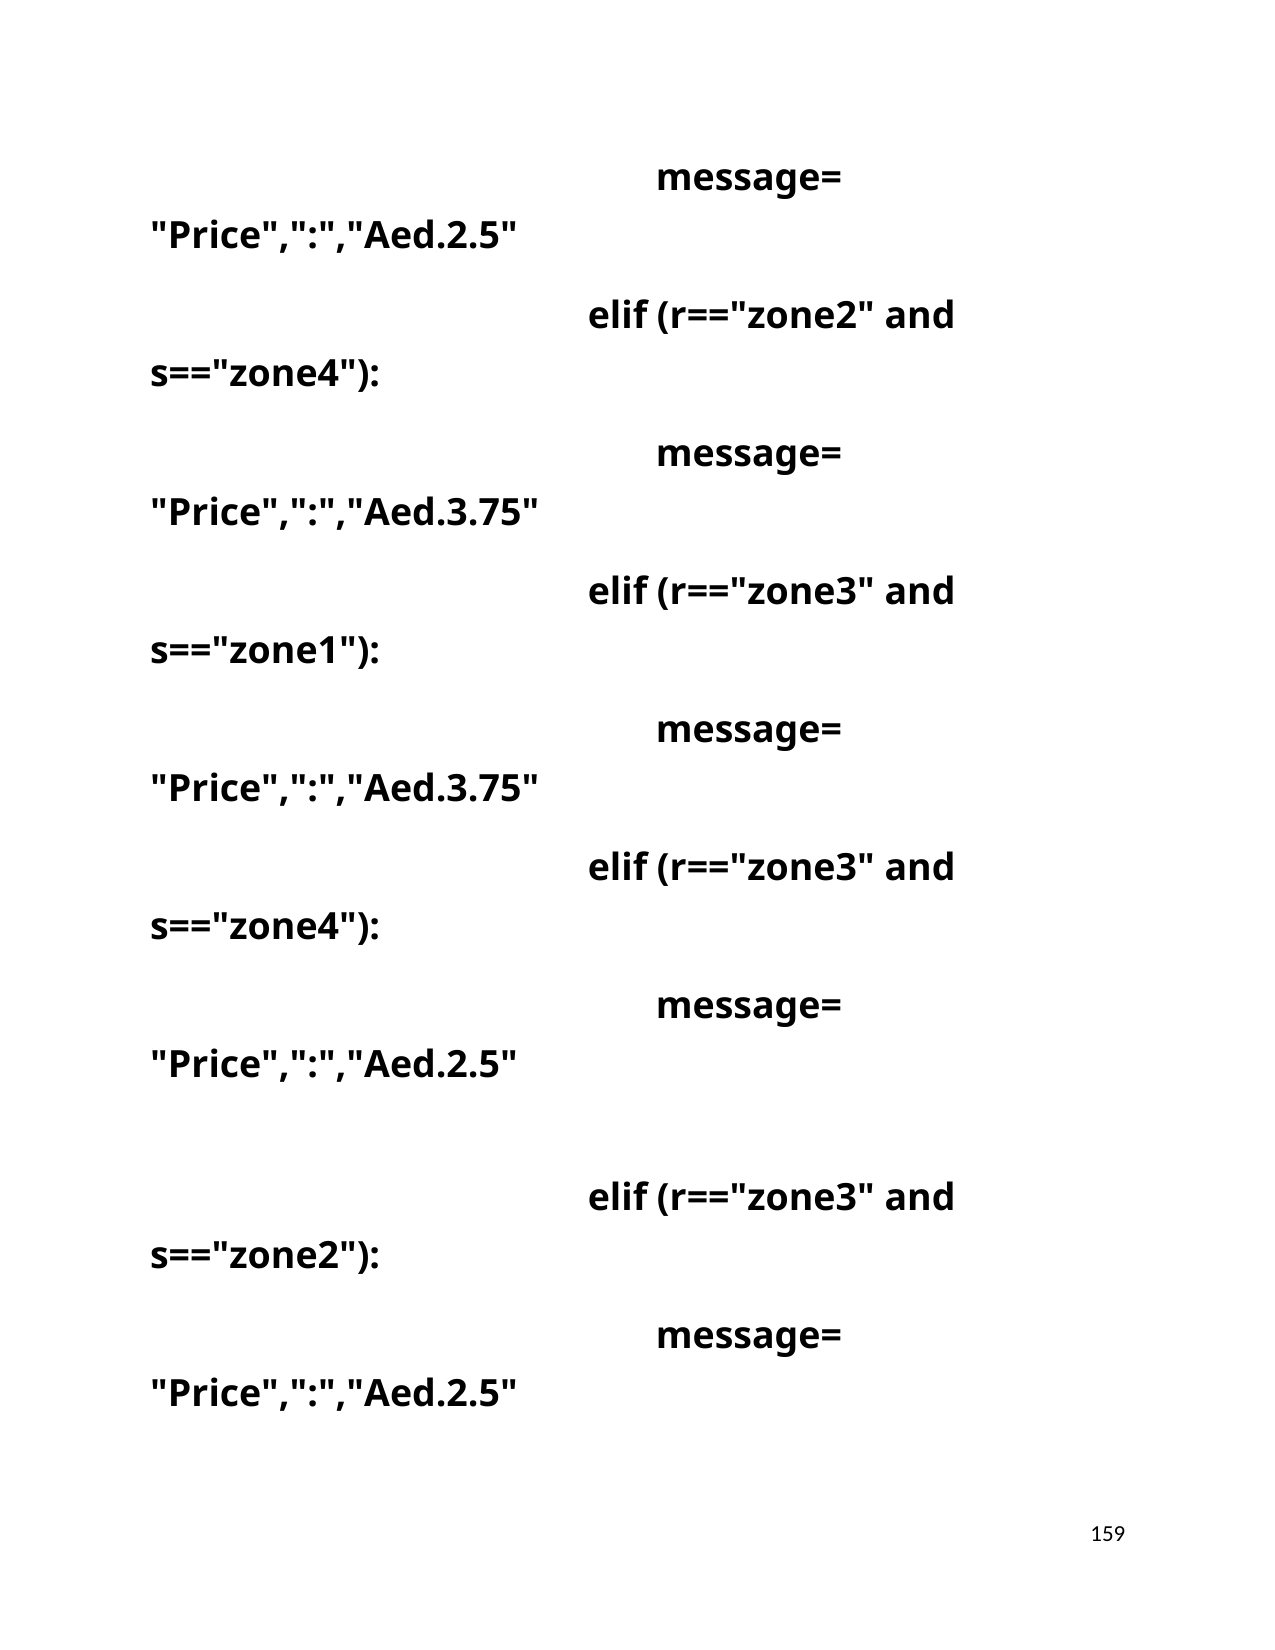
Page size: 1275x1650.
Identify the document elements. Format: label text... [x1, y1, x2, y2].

text elif (r=="zone3" and s=="zone2"): [150, 1170, 1125, 1279]
text message= "Price",":","Aed.3.75" [150, 702, 1125, 812]
text elif (r=="zone3" and s=="zone1"): [150, 564, 1125, 674]
text message= "Price",":","Aed.3.75" [150, 426, 1125, 536]
text message= "Price",":","Aed.2.5" [150, 979, 1125, 1088]
text message= "Price",":","Aed.2.5" [150, 150, 1125, 260]
text elif (r=="zone3" and s=="zone4"): [150, 841, 1125, 950]
text message= "Price",":","Aed.2.5" [150, 1308, 1125, 1418]
text elif (r=="zone2" and s=="zone4"): [150, 288, 1125, 398]
